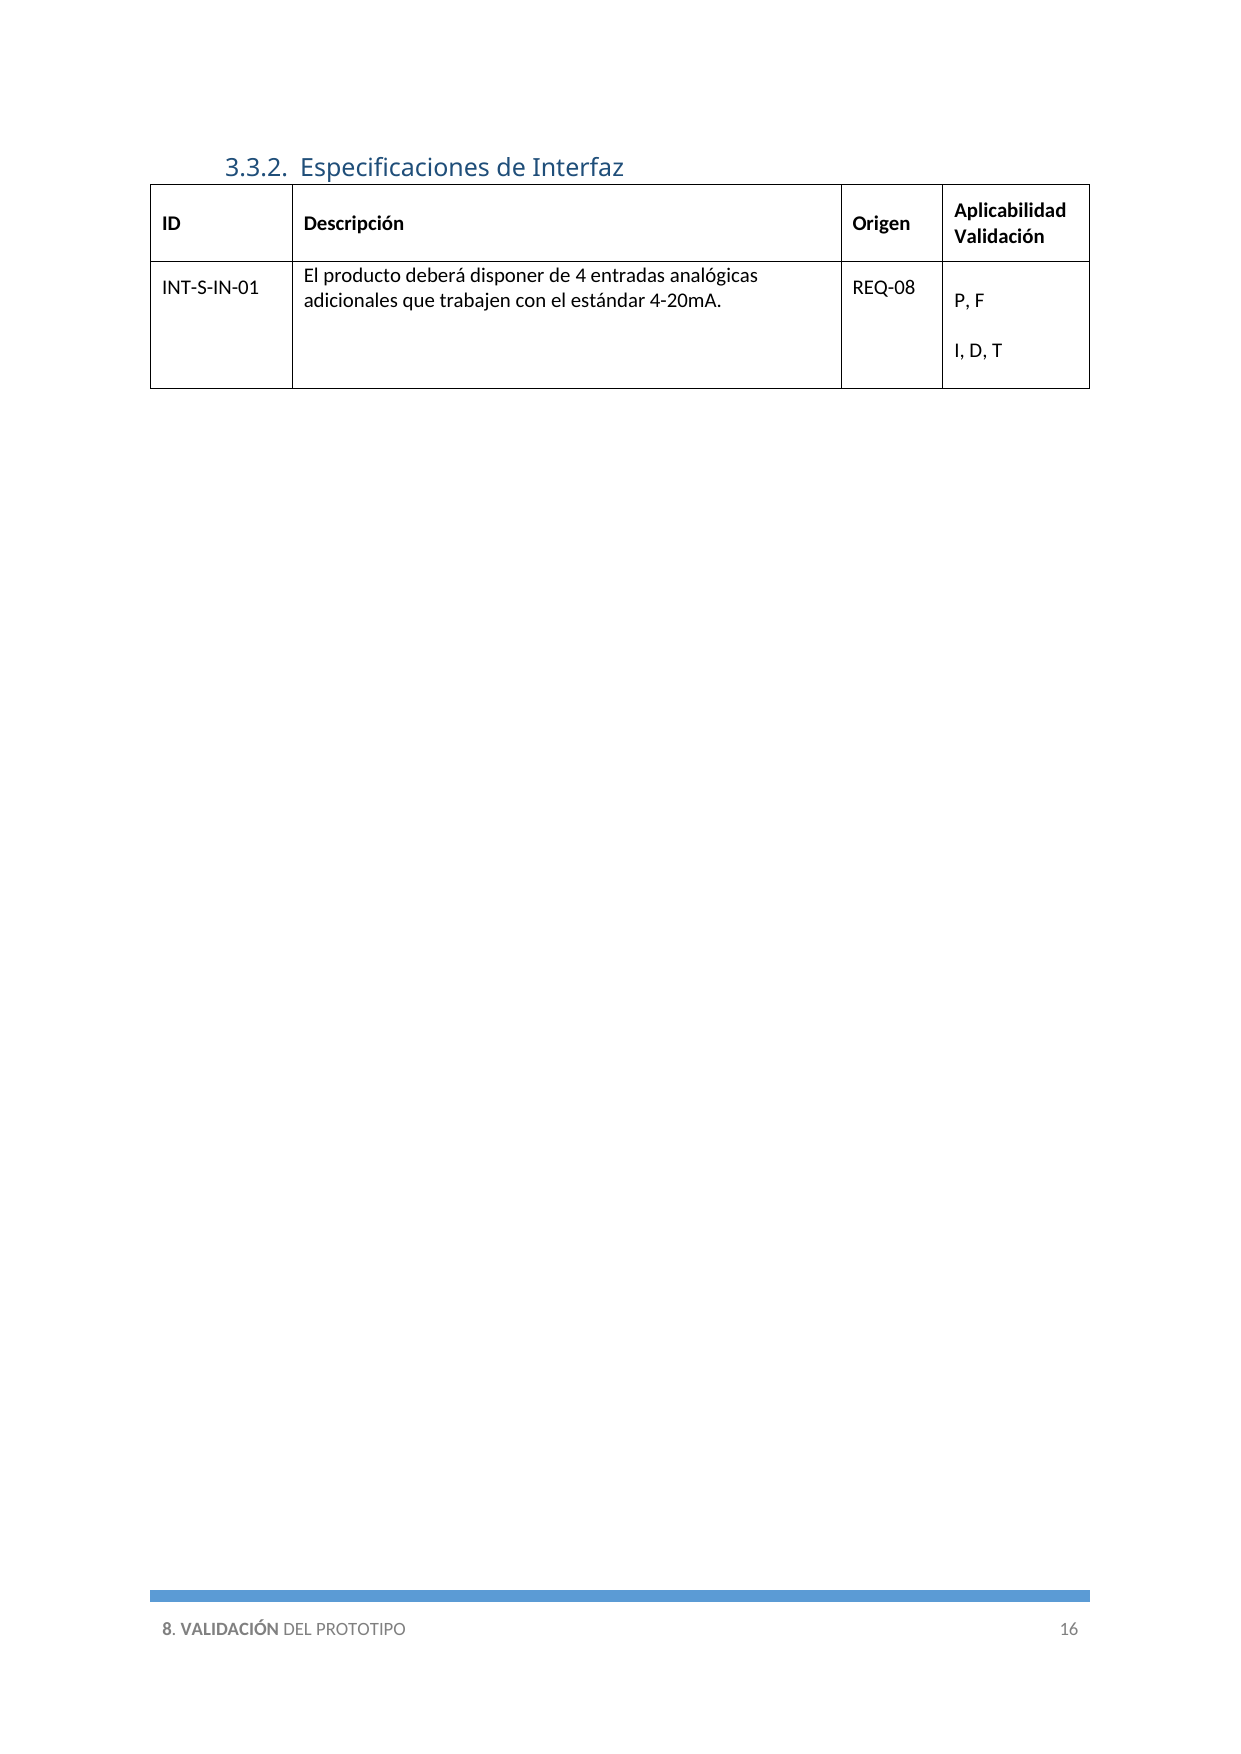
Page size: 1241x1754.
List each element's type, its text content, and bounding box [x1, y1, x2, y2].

table_header Descripción [293, 185, 841, 261]
table_header ID [151, 185, 292, 261]
table_cell INT-S-IN-01 [151, 262, 292, 388]
table_cell P, F I, D, T [943, 262, 1089, 388]
table_header Origen [842, 185, 942, 261]
table_cell REQ-08 [842, 262, 942, 388]
table_header Aplicabilidad Validación [943, 185, 1089, 261]
subtitle Especificaciones de Interfaz [225, 150, 1090, 184]
table_cell El producto deberá disponer de 4 entradas analógicas adicionales que trabajen con el estándar 4-20mA. [293, 262, 841, 388]
